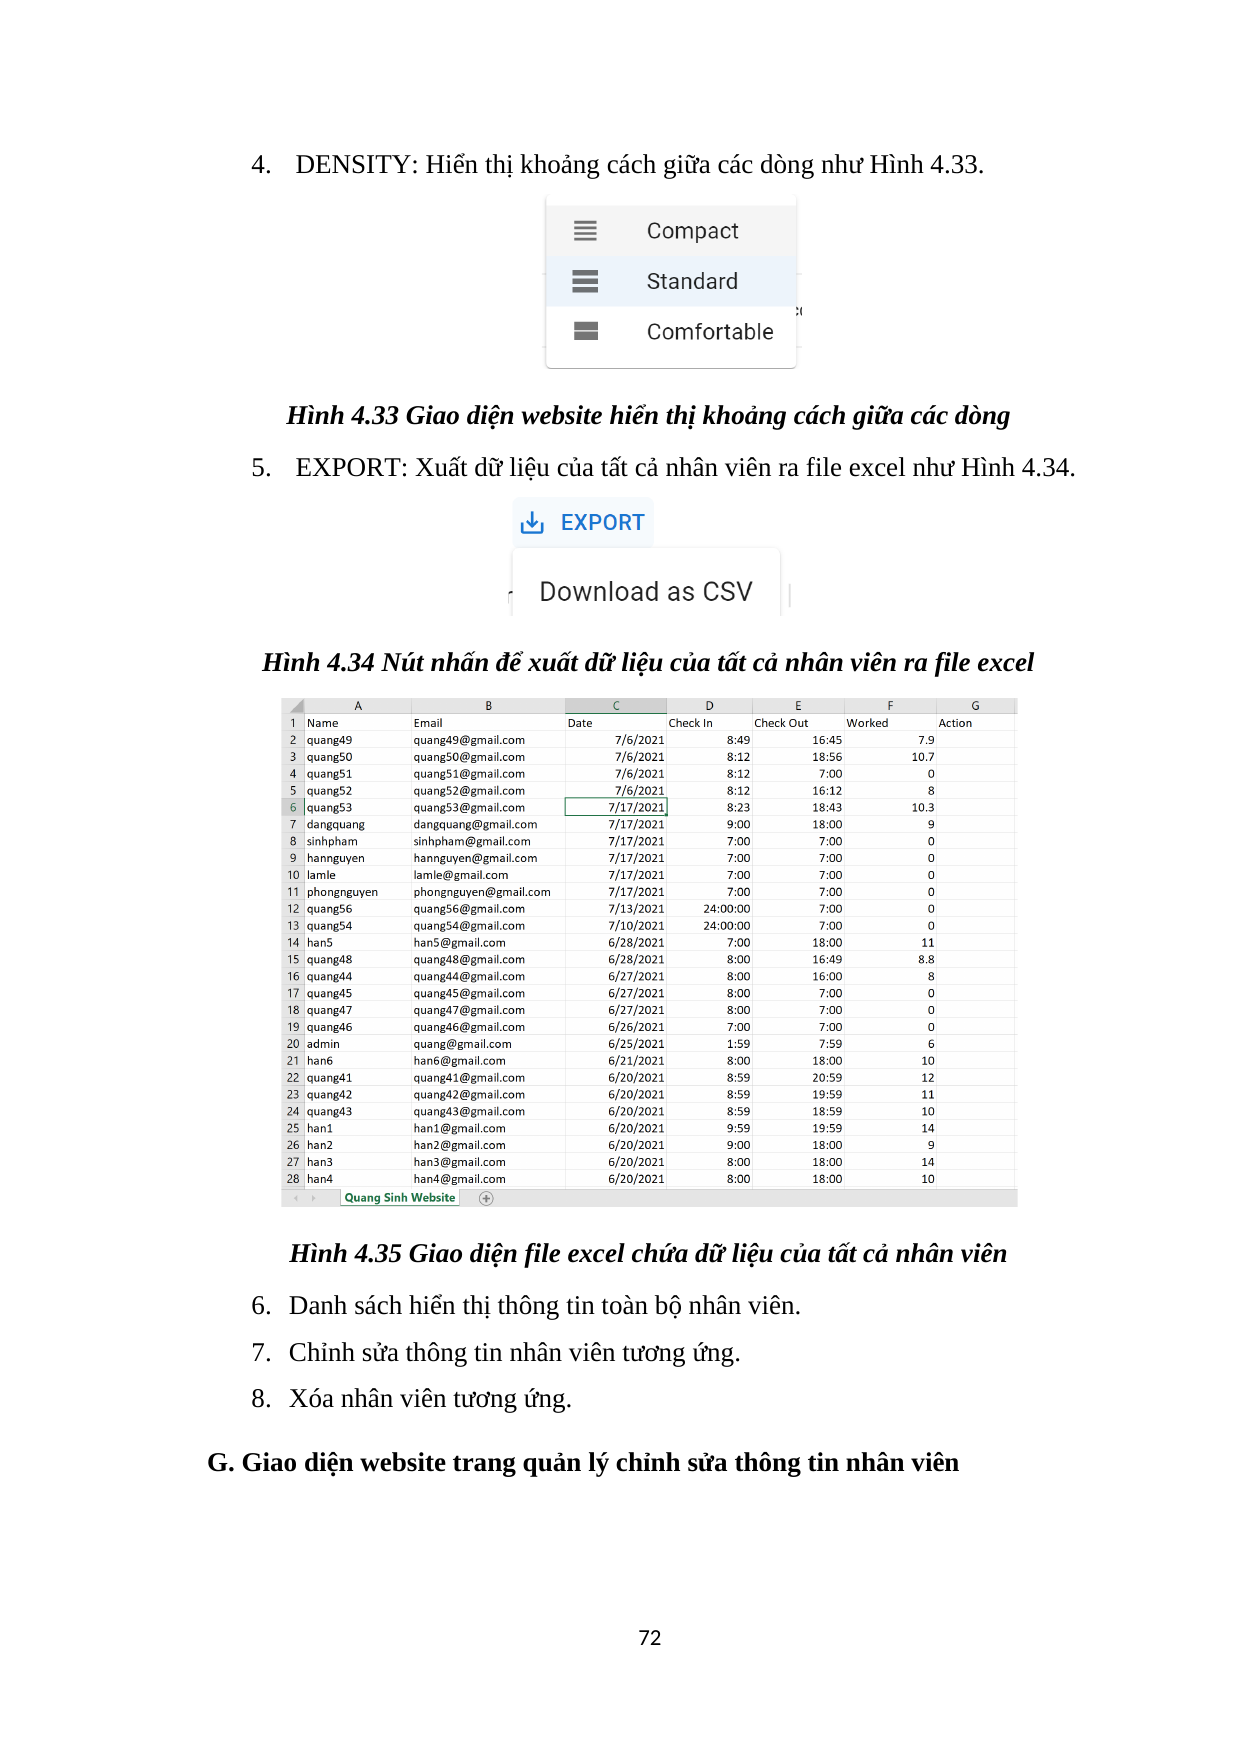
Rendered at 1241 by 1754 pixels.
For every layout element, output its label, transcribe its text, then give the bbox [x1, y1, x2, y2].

list Chỉnh sửa thông tin nhân viên tương ứng. [251, 1336, 1092, 1367]
picture [508, 497, 791, 616]
picture [541, 194, 802, 369]
list EXPORT: Xuất dữ liệu của tất cả nhân viên ra file excel như Hình 4.34. [251, 451, 1092, 482]
text Hình 4.34 Nút nhấn để xuất dữ liệu của tất cả nhân viên ra file excel [207, 646, 1092, 677]
picture [281, 698, 1018, 1207]
text Hình 4.33 Giao diện website hiển thị khoảng cách giữa các dòng [207, 399, 1092, 430]
text G. Giao diện website trang quản lý chỉnh sửa thông tin nhân viên [207, 1446, 1092, 1477]
list Xóa nhân viên tương ứng. [251, 1382, 1092, 1413]
list DENSITY: Hiển thị khoảng cách giữa các dòng như Hình 4.33. [251, 148, 1092, 179]
list Danh sách hiển thị thông tin toàn bộ nhân viên. [251, 1289, 1092, 1320]
text Hình 4.35 Giao diện file excel chứa dữ liệu của tất cả nhân viên [207, 1237, 1092, 1268]
